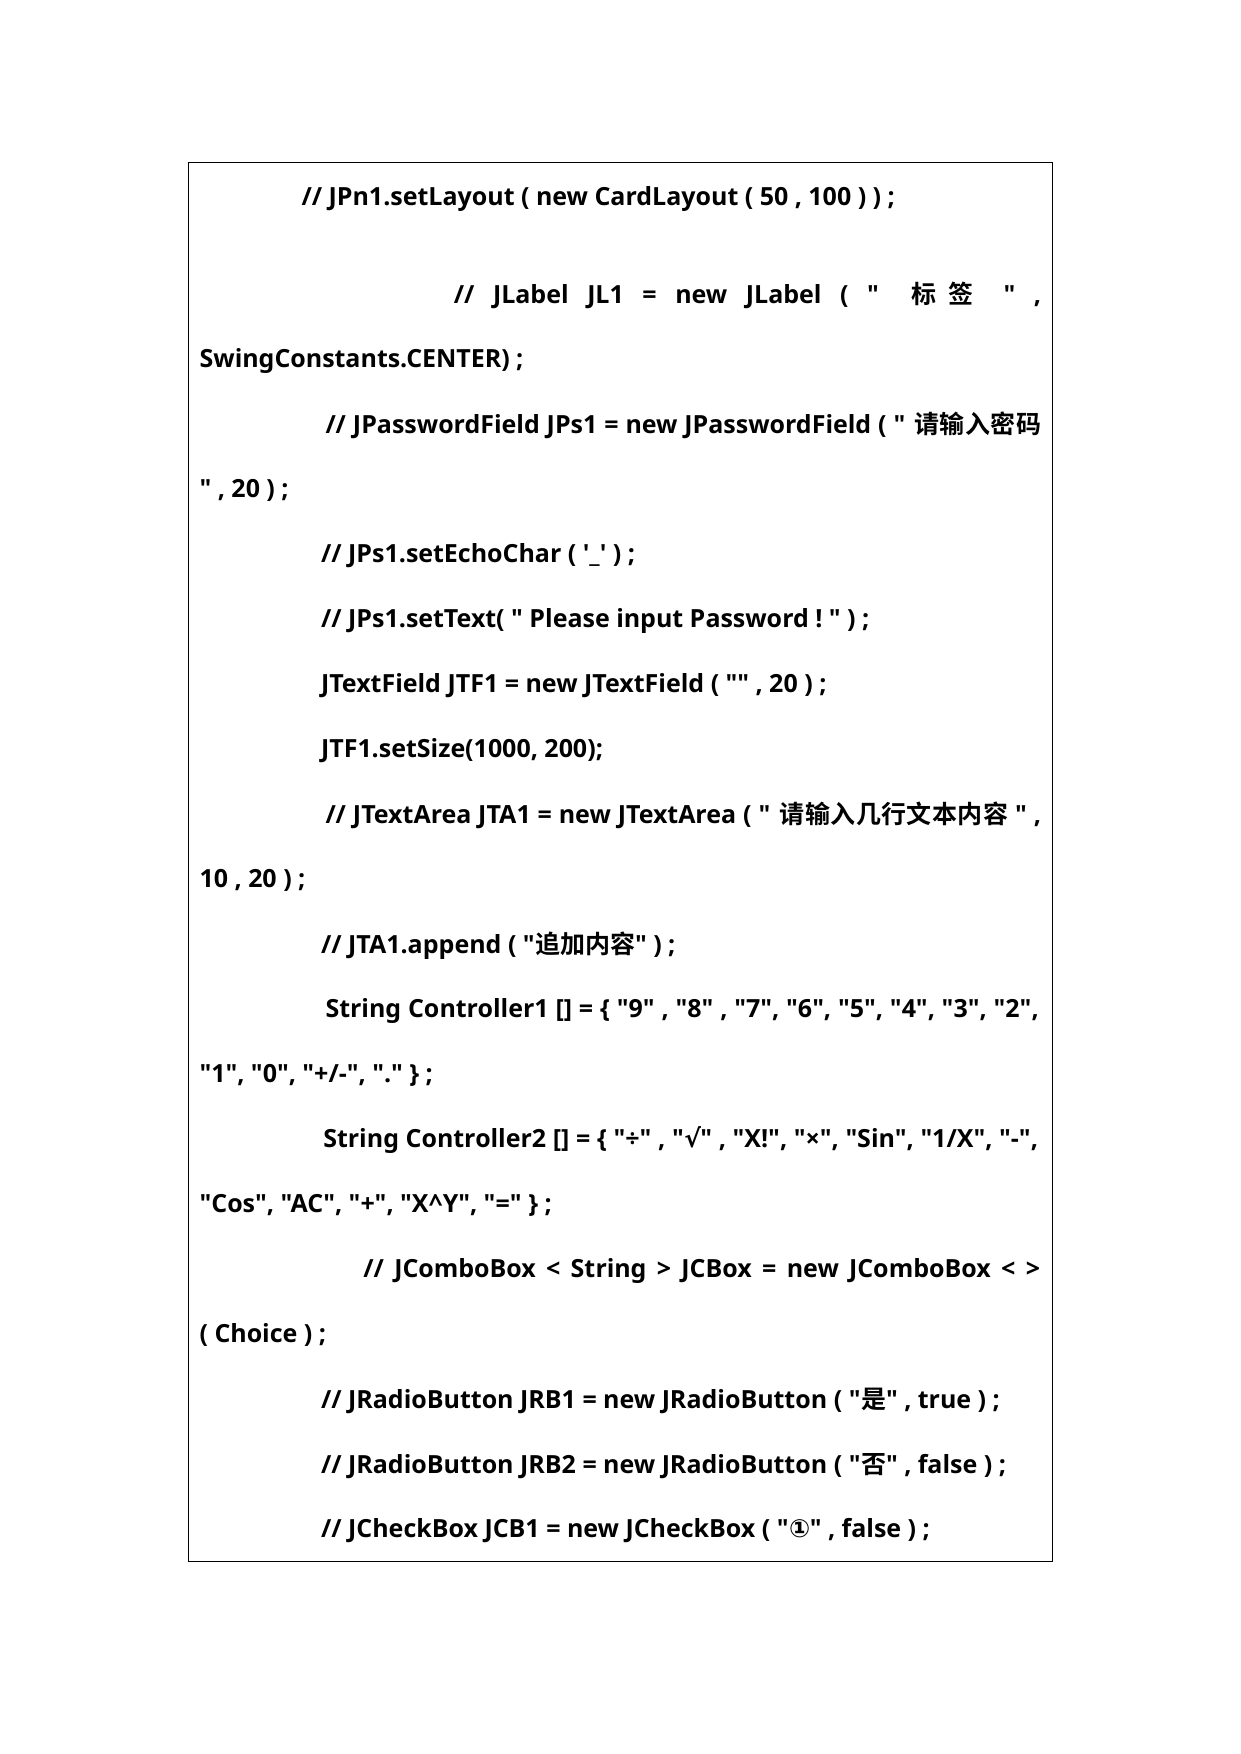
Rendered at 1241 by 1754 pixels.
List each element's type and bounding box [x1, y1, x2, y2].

table_cell [189, 163, 1052, 1561]
